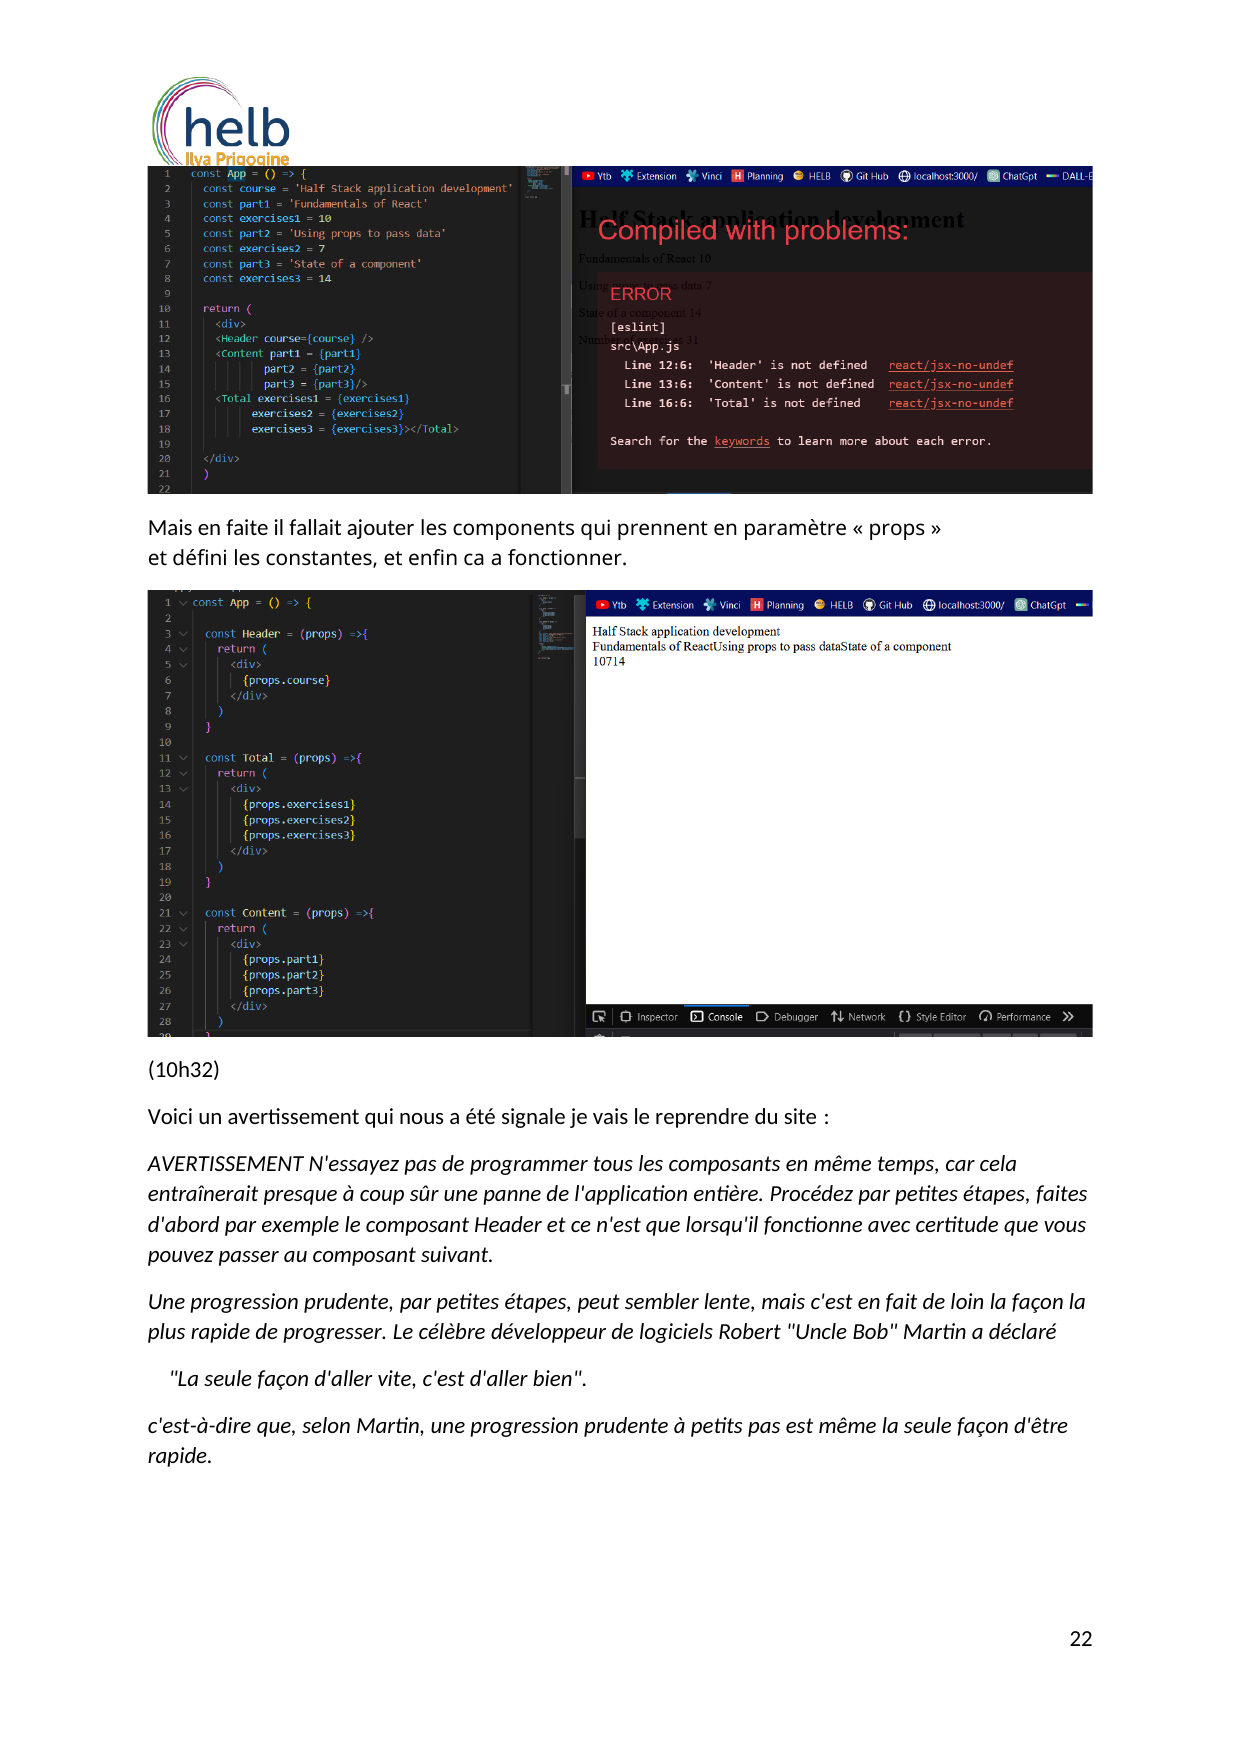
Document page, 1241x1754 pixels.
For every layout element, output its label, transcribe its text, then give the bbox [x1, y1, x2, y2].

text Une progression prudente, par petites étapes, peut sembler lente, mais c'est en fait de loin la façon la plus rapide de progresser. Le célèbre développeur de logiciels Robert "Uncle Bob" Martin a déclaré [148, 1287, 1092, 1345]
text c'est-à-dire que, selon Martin, une progression prudente à petits pas est même la seule façon d'être rapide. [148, 1411, 1092, 1469]
text (10h32) [148, 1056, 1092, 1084]
picture [147, 73, 1093, 494]
text AVERTISSEMENT N'essayez pas de programmer tous les composants en même temps, car cela entraînerait presque à coup sûr une panne de l'application entière. Procédez par petites étapes, faites d'abord par exemple le composant Header et ce n'est que lorsqu'il fonctionne avec certitude que vous pouvez passer au composant suivant. [148, 1149, 1092, 1268]
text Voici un avertissement qui nous a été signale je vais le reprendre du site : [148, 1102, 1092, 1131]
text Mais en faite il fallait ajouter les components qui prennent en paramètre « props » et défini les constantes, et enfin ca a fonctionner. [148, 513, 1092, 572]
picture [147, 590, 1093, 1037]
text "La seule façon d'aller vite, c'est d'aller bien". [148, 1364, 1092, 1392]
